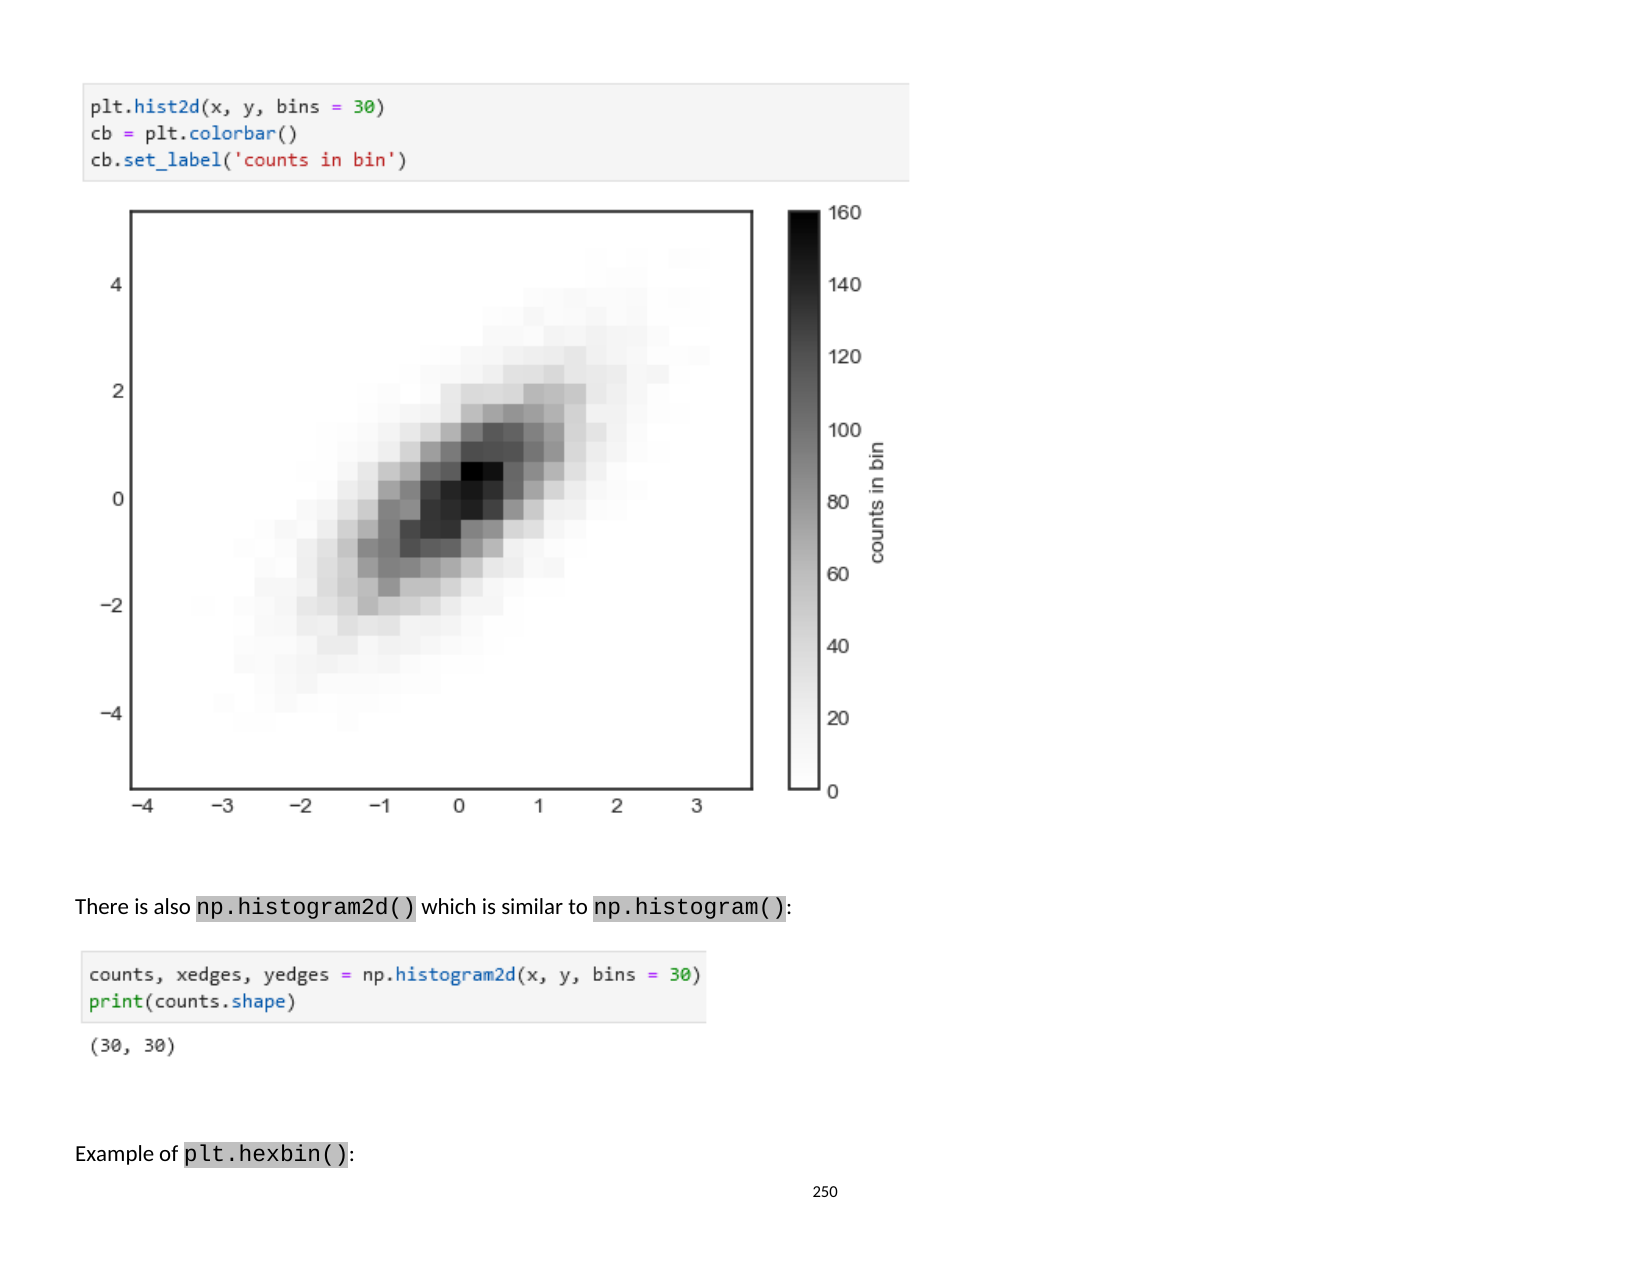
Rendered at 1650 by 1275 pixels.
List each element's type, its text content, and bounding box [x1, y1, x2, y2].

picture [75, 940, 707, 1074]
text There is also np.histogram2d() which is similar to np.histogram(): [75, 892, 1575, 922]
text Example of plt.hexbin(): [75, 1139, 1575, 1168]
picture [75, 75, 910, 827]
